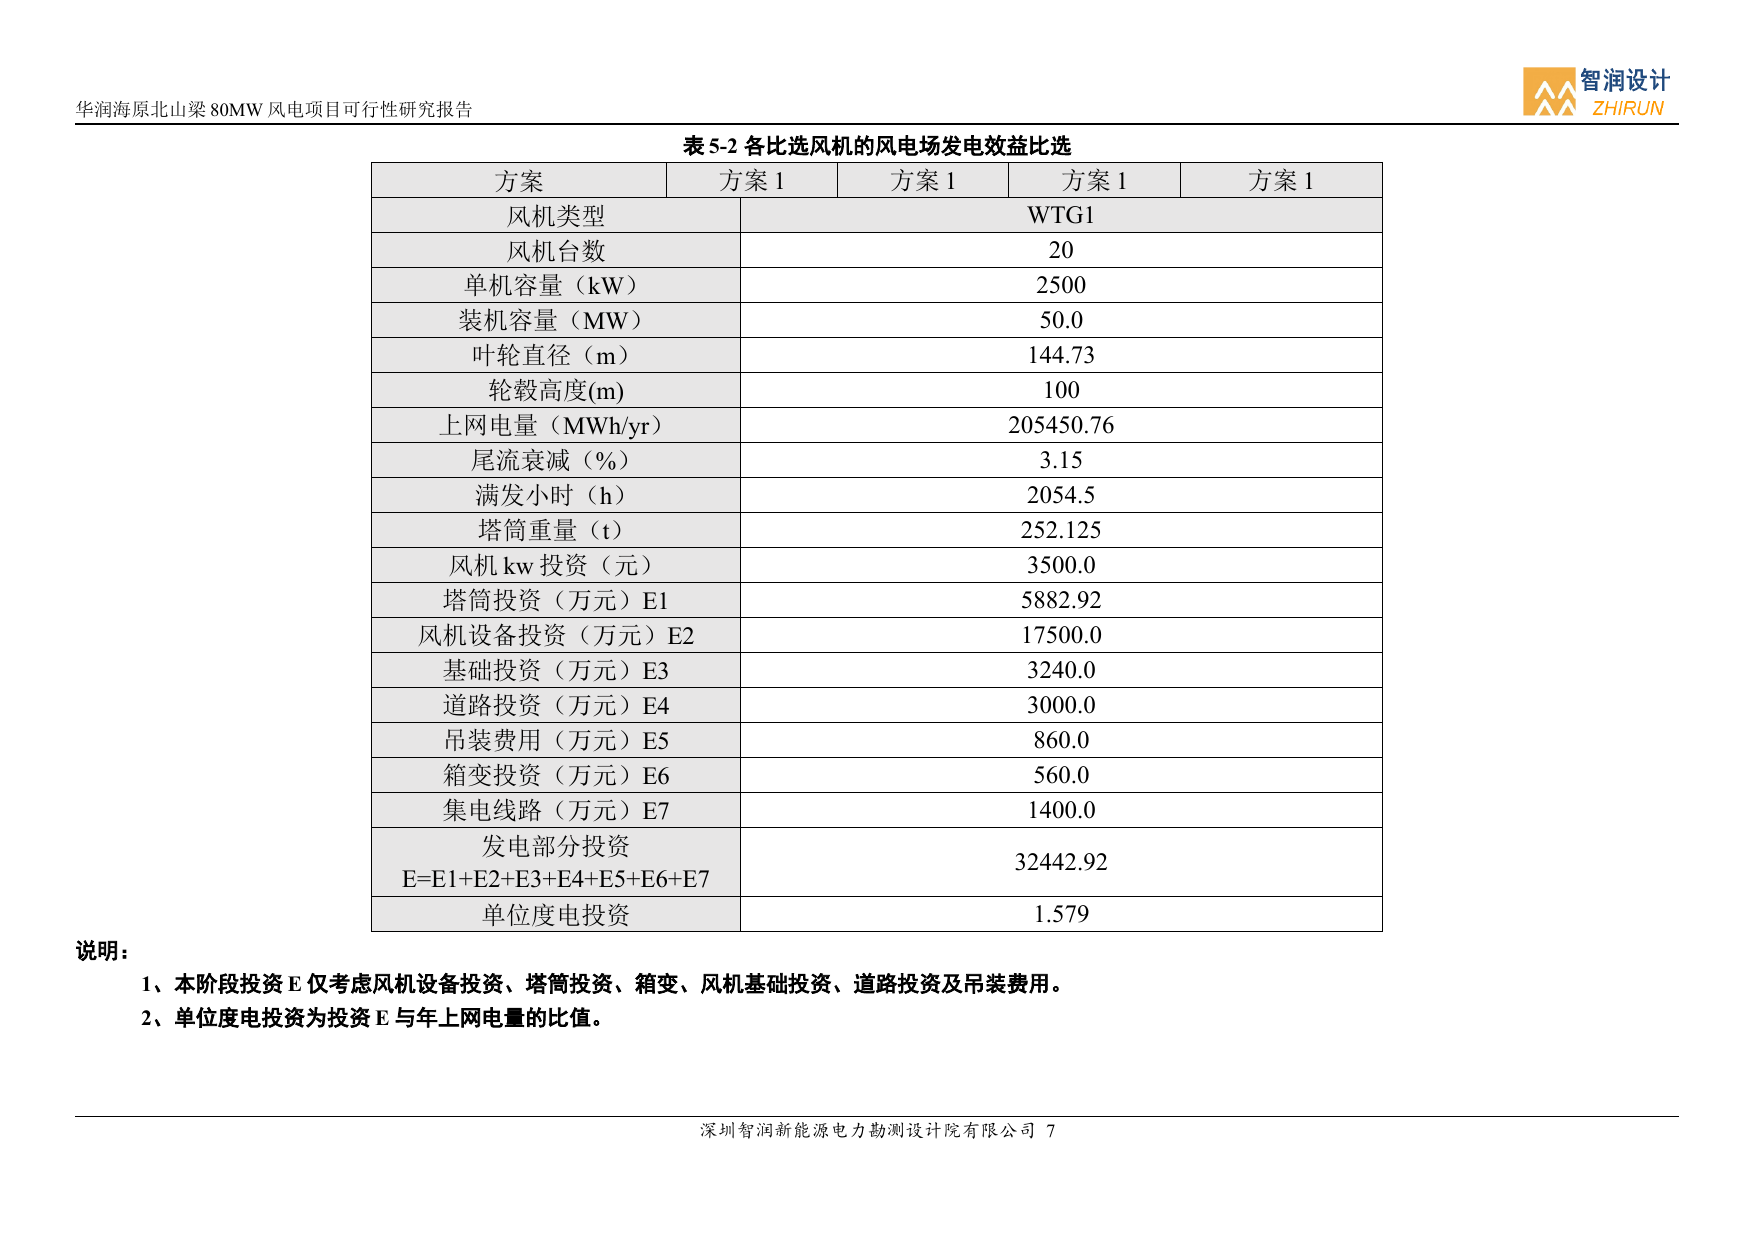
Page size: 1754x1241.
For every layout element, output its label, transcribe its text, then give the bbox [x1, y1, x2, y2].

text 2、单位度电投资为投资E与年上网电量的比值。 [75, 1000, 1679, 1034]
table_cell 风机kw投资（元） [372, 548, 740, 582]
table_cell 风机台数 [372, 233, 740, 267]
table_cell 3.15 [741, 443, 1382, 477]
table_cell 3500.0 [741, 548, 1382, 582]
table_cell 叶轮直径（m） [372, 338, 740, 372]
table_cell 风机类型 [372, 198, 740, 232]
table_cell 满发小时（h） [372, 478, 740, 512]
table_cell 装机容量（MW） [372, 303, 740, 337]
table_cell 32442.92 [741, 828, 1382, 896]
table_cell 基础投资（万元）E3 [372, 653, 740, 687]
table_cell 单位度电投资 [372, 897, 740, 931]
table_header 方案1 [667, 163, 837, 197]
text 说明： [75, 932, 1679, 966]
table_cell 箱变投资（万元）E6 [372, 758, 740, 792]
table_cell 上网电量（MWh/yr） [372, 408, 740, 442]
table_cell 风机设备投资（万元）E2 [372, 618, 740, 652]
table_cell 1400.0 [741, 793, 1382, 827]
table_cell 20 [741, 233, 1382, 267]
table_cell 发电部分投资E=E1+E2+E3+E4+E5+E6+E7 [372, 828, 740, 896]
table_cell 塔筒重量（t） [372, 513, 740, 547]
table_cell 3000.0 [741, 688, 1382, 722]
table_cell 860.0 [741, 723, 1382, 757]
table_cell 144.73 [741, 338, 1382, 372]
table_header 方案1 [838, 163, 1008, 197]
table_cell 尾流衰减（%） [372, 443, 740, 477]
picture [1523, 65, 1671, 117]
table_cell 塔筒投资（万元）E1 [372, 583, 740, 617]
text 表5-2 各比选风机的风电场发电效益比选 [75, 128, 1679, 162]
table_cell 单机容量（kW） [372, 268, 740, 302]
table_cell 50.0 [741, 303, 1382, 337]
table_cell 2054.5 [741, 478, 1382, 512]
table_cell 1.579 [741, 897, 1382, 931]
table_cell 道路投资（万元）E4 [372, 688, 740, 722]
table_cell 17500.0 [741, 618, 1382, 652]
table_cell 5882.92 [741, 583, 1382, 617]
table_cell 205450.76 [741, 408, 1382, 442]
table_cell 轮毂高度(m) [372, 373, 740, 407]
text 1、本阶段投资E仅考虑风机设备投资、塔筒投资、箱变、风机基础投资、道路投资及吊装费用。 [75, 966, 1679, 1000]
table_cell 252.125 [741, 513, 1382, 547]
table_cell 3240.0 [741, 653, 1382, 687]
table_header 方案1 [1009, 163, 1180, 197]
table_cell 集电线路（万元）E7 [372, 793, 740, 827]
table_header 方案1 [1181, 163, 1382, 197]
table_cell 2500 [741, 268, 1382, 302]
table_header 方案 [372, 163, 666, 197]
table_cell 100 [741, 373, 1382, 407]
table_cell WTG1 [741, 198, 1382, 232]
table_cell 560.0 [741, 758, 1382, 792]
table_cell 吊装费用（万元）E5 [372, 723, 740, 757]
